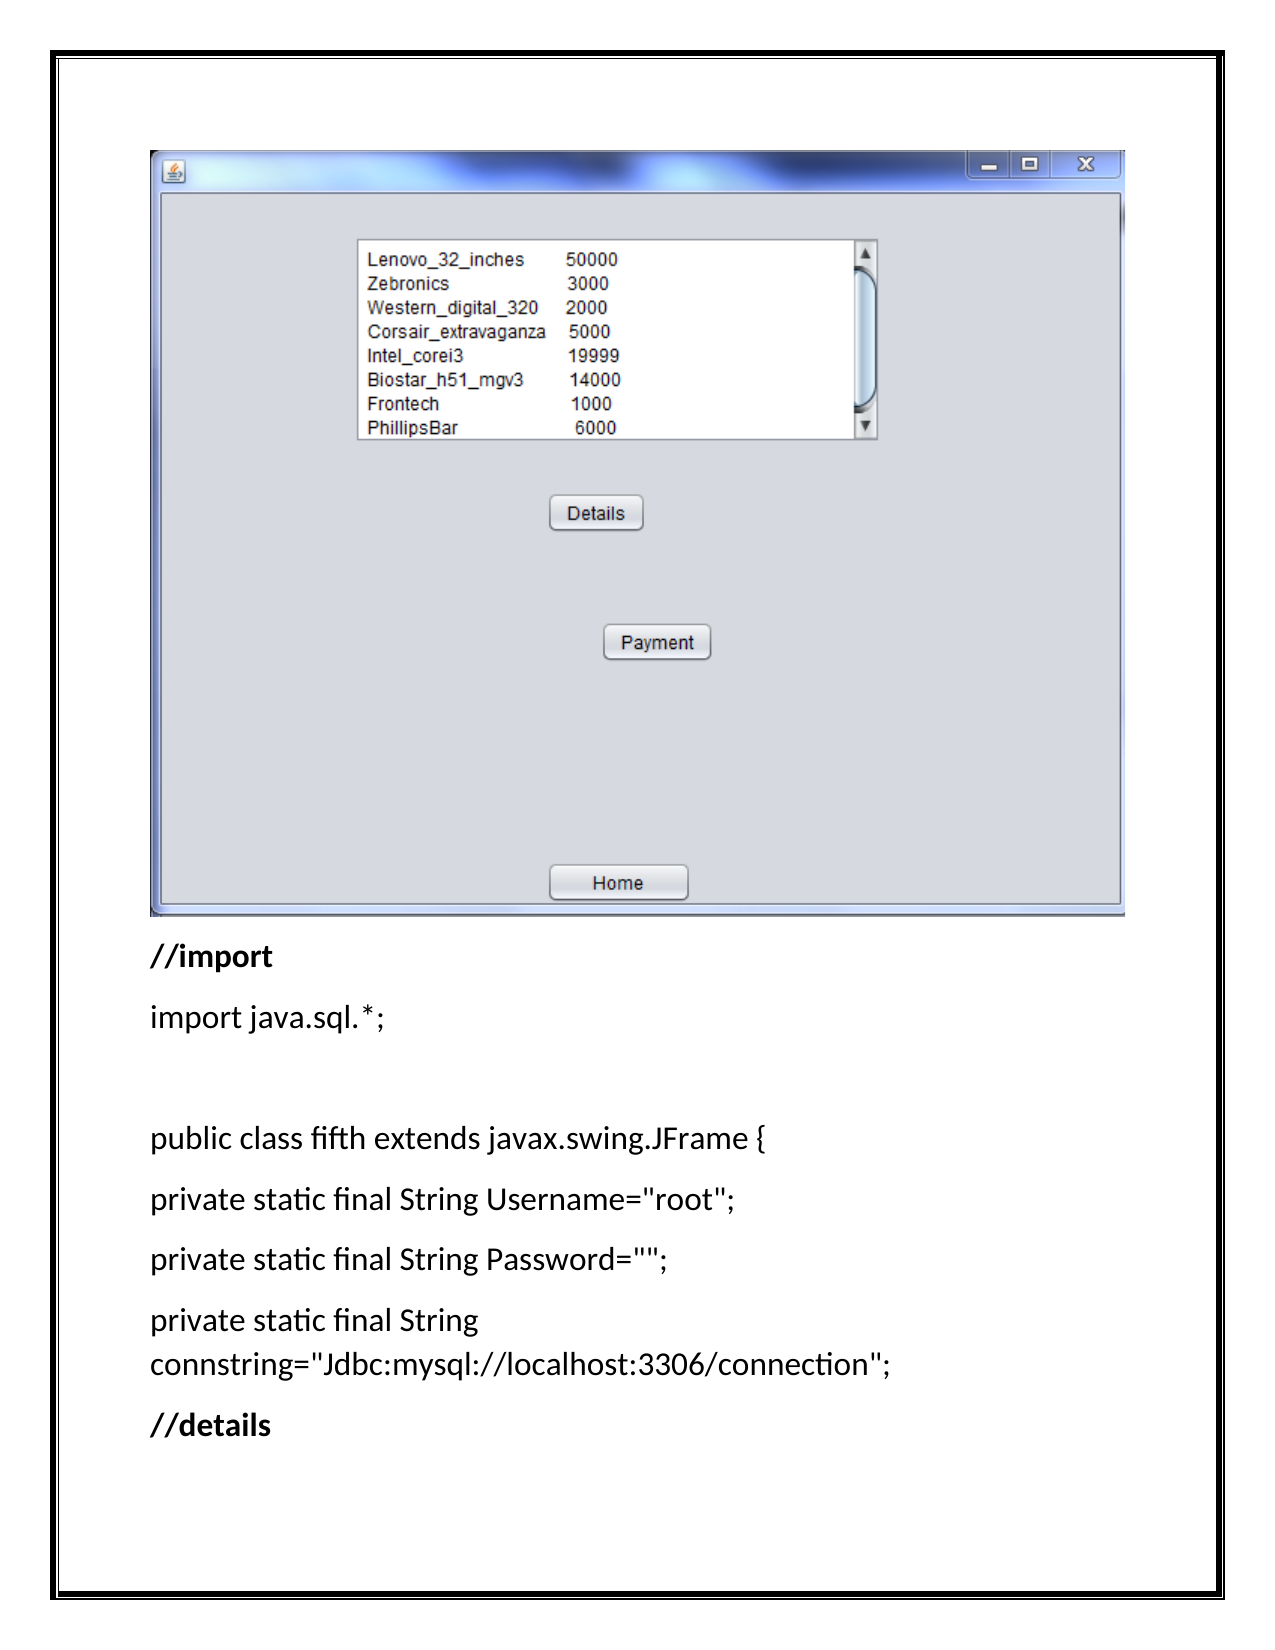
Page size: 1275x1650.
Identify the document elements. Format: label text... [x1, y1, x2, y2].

text public class fifth extends javax.swing.JFrame { [150, 1117, 1125, 1158]
text private static final String connstring="Jdbc:mysql://localhost:3306/connection"; [150, 1299, 1125, 1384]
text //details [150, 1404, 1125, 1444]
text //import [150, 935, 1125, 976]
text import java.sql.*; [150, 996, 1125, 1037]
picture [150, 150, 1125, 917]
text private static final String Password=""; [150, 1238, 1125, 1279]
text private static final String Username="root"; [150, 1178, 1125, 1218]
